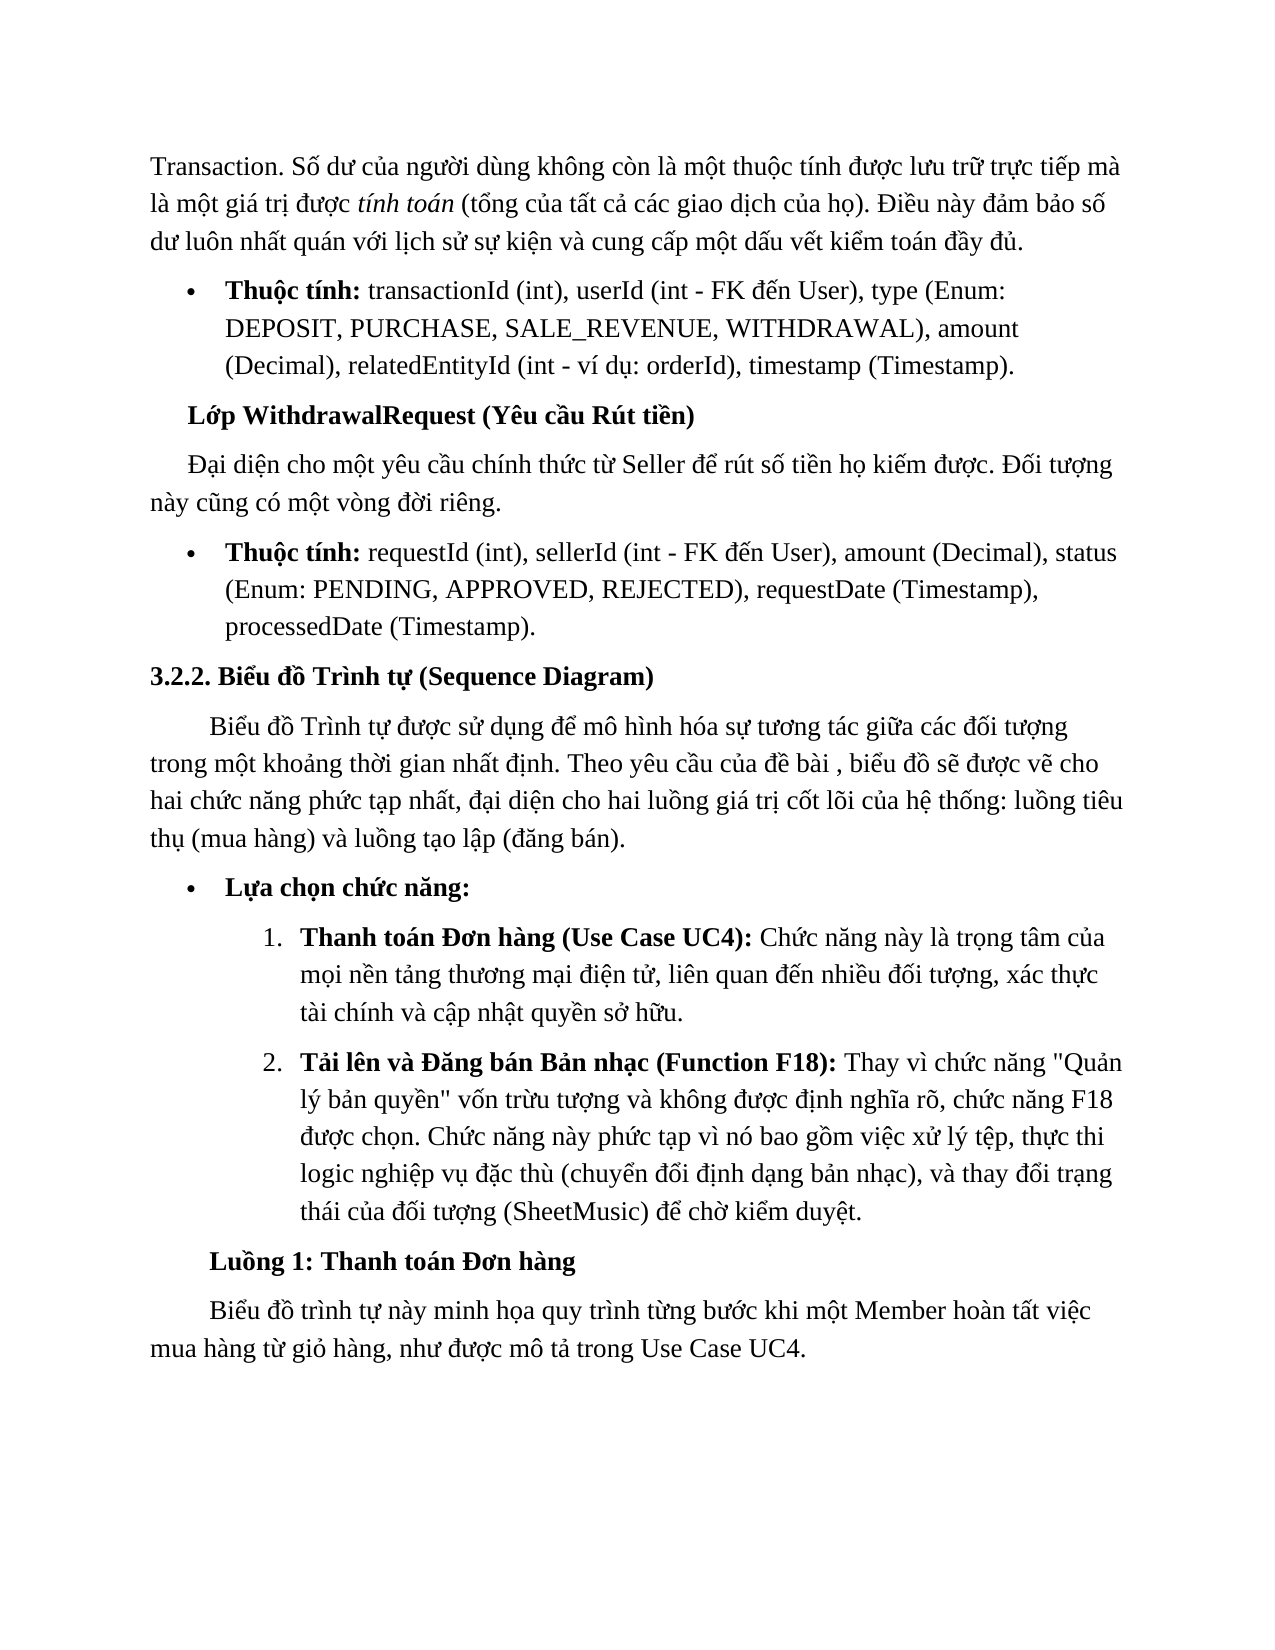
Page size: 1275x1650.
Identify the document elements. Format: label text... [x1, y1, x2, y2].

list Thuộc tính: requestId (int), sellerId (int - FK đến User), amount (Decimal), status (Enum: PENDING, APPROVED, REJECTED), requestDate (Timestamp), processedDate (Timestamp). [187, 536, 1125, 641]
text Đại diện cho một yêu cầu chính thức từ Seller để rút số tiền họ kiếm được. Đối tượng này cũng có một vòng đời riêng. [150, 448, 1125, 517]
text Luồng 1: Thanh toán Đơn hàng [150, 1244, 1125, 1276]
list Lựa chọn chức năng: [187, 871, 1125, 903]
text 3.2.2. Biểu đồ Trình tự (Sequence Diagram) [150, 660, 1125, 691]
list Tải lên và Đăng bán Bản nhạc (Function F18): Thay vì chức năng "Quản lý bản quyền" vốn trừu tượng và không được định nghĩa rõ, chức năng F18 được chọn. Chức năng này phức tạp vì nó bao gồm việc xử lý tệp, thực thi logic nghiệp vụ đặc thù (chuyển đổi định dạng bản nhạc), và thay đổi trạng thái của đối tượng (SheetMusic) để chờ kiểm duyệt. [262, 1046, 1125, 1226]
text Lớp WithdrawalRequest (Yêu cầu Rút tiền) [150, 399, 1125, 430]
text Biểu đồ trình tự này minh họa quy trình từng bước khi một Member hoàn tất việc mua hàng từ giỏ hàng, như được mô tả trong Use Case UC4. [150, 1294, 1125, 1363]
list Thuộc tính: transactionId (int), userId (int - FK đến User), type (Enum: DEPOSIT, PURCHASE, SALE_REVENUE, WITHDRAWAL), amount (Decimal), relatedEntityId (int - ví dụ: orderId), timestamp (Timestamp). [187, 274, 1125, 380]
text Transaction. Số dư của người dùng không còn là một thuộc tính được lưu trữ trực tiếp mà là một giá trị được tính toán (tổng của tất cả các giao dịch của họ). Điều này đảm bảo số dư luôn nhất quán với lịch sử sự kiện và cung cấp một dấu vết kiểm toán đầy đủ. [150, 150, 1125, 256]
text Biểu đồ Trình tự được sử dụng để mô hình hóa sự tương tác giữa các đối tượng trong một khoảng thời gian nhất định. Theo yêu cầu của đề bài , biểu đồ sẽ được vẽ cho hai chức năng phức tạp nhất, đại diện cho hai luồng giá trị cốt lõi của hệ thống: luồng tiêu thụ (mua hàng) và luồng tạo lập (đăng bán). [150, 710, 1125, 853]
list Thanh toán Đơn hàng (Use Case UC4): Chức năng này là trọng tâm của mọi nền tảng thương mại điện tử, liên quan đến nhiều đối tượng, xác thực tài chính và cập nhật quyền sở hữu. [262, 921, 1125, 1027]
